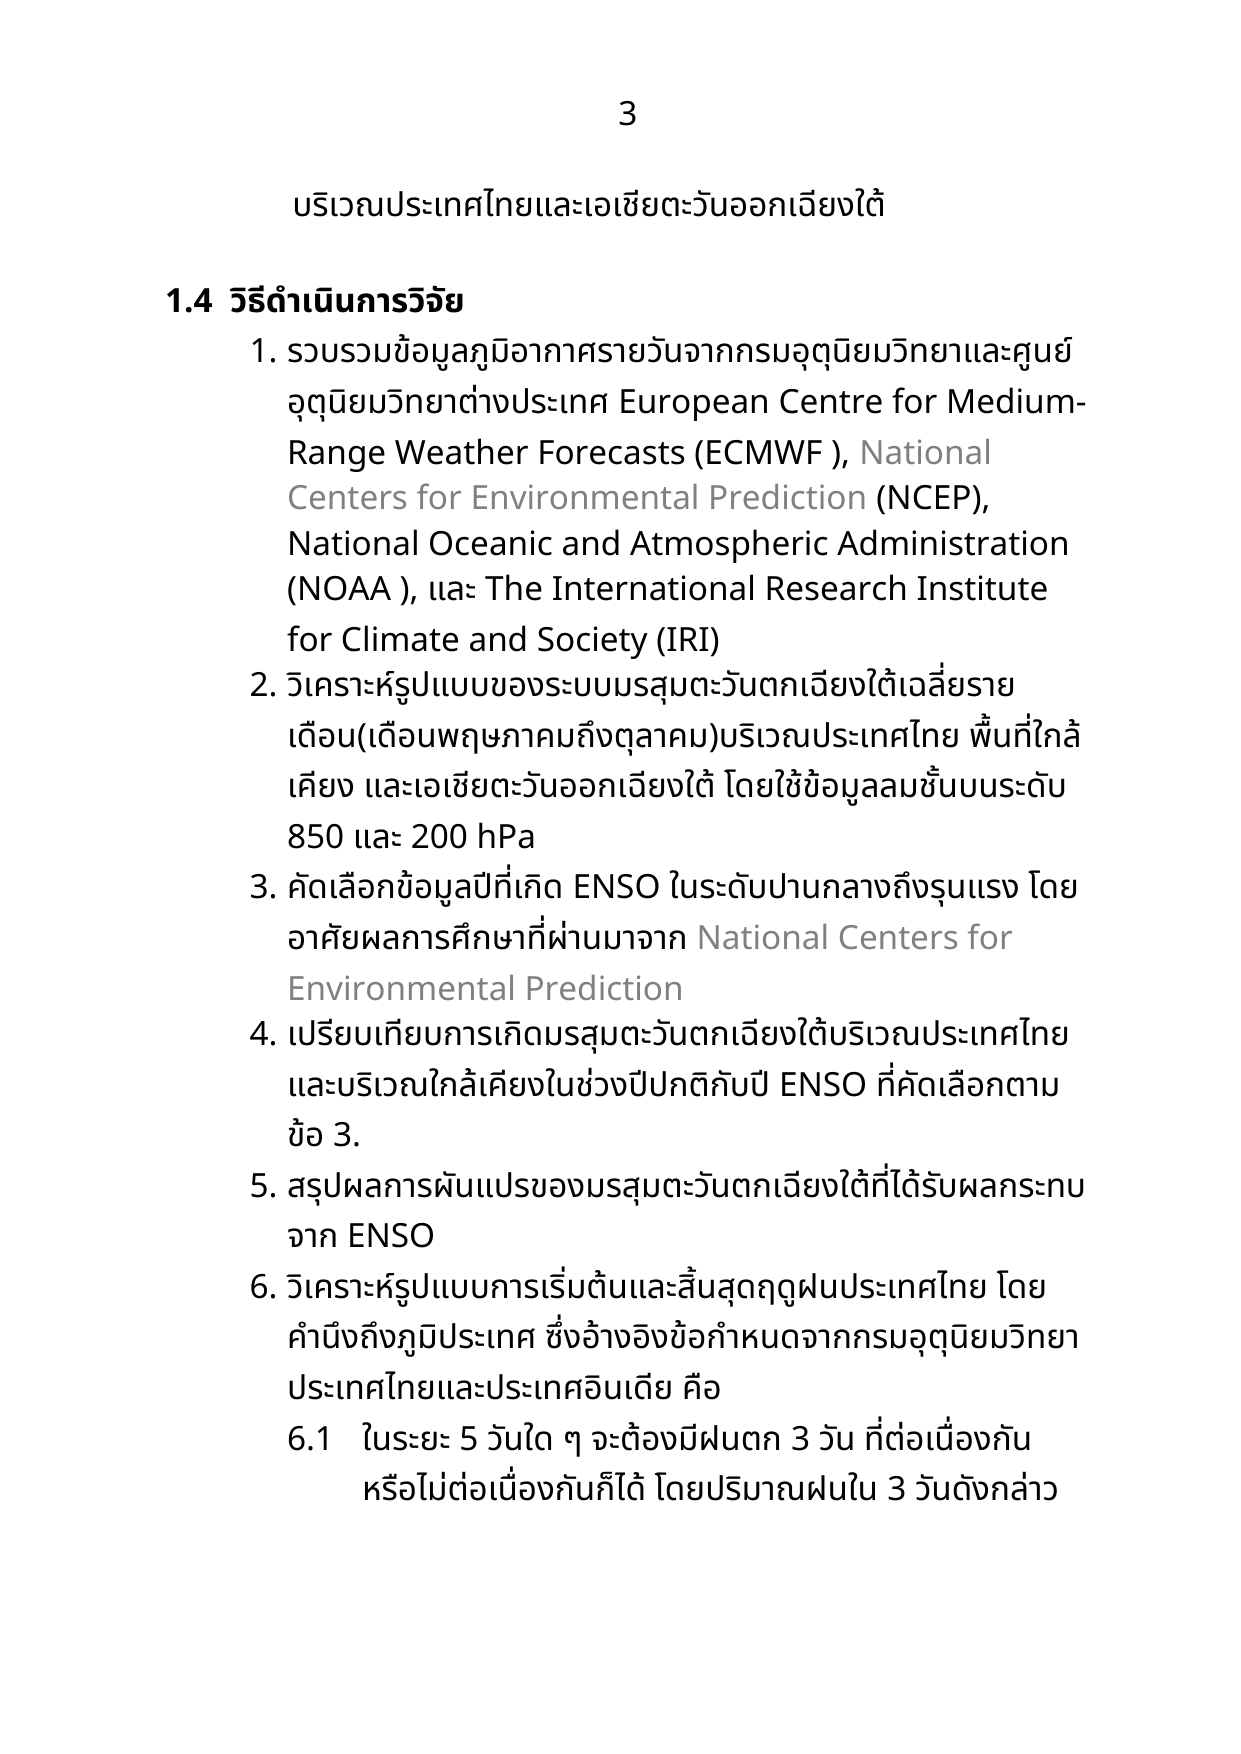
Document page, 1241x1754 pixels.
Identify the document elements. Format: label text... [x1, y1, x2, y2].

text บริเวณประเทศไทยและเอเชียตะวันออกเฉียงใต้ [165, 181, 1090, 231]
text 1.4 วิธีดำเนินการวิจัย [165, 277, 1090, 327]
list รวบรวมข้อมูลภูมิอากาศรายวันจากกรมอุตุนิยมวิทยาและศูนย์อุตุนิยมวิทยาต่างประเทศ European Centre for Medium-Range Weather Forecasts (ECMWF ), National Centers for Environmental Prediction (NCEP), National Oceanic and Atmospheric Administration (NOAA ), และ The International Research Institute for Climate and Society (IRI) [249, 327, 1090, 661]
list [287, 1414, 1090, 1516]
list วิเคราะห์รูปแบบของระบบมรสุมตะวันตกเฉียงใต้เฉลี่ยรายเดือน(เดือนพฤษภาคมถึงตุลาคม)บริเวณประเทศไทย พื้นที่ใกล้เคียง และเอเชียตะวันออกเฉียงใต้ โดยใช้ข้อมูลลมชั้นบนระดับ 850 และ 200 hPa [249, 661, 1090, 863]
list สรุปผลการผันแปรของมรสุมตะวันตกเฉียงใต้ที่ได้รับผลกระทบจาก ENSO [249, 1162, 1090, 1263]
list วิเคราะห์รูปแบบการเริ่มต้นและสิ้นสุดฤดูฝนประเทศไทย โดยคำนึงถึงภูมิประเทศ ซึ่งอ้างอิงข้อกำหนดจากกรมอุตุนิยมวิทยาประเทศไทยและประเทศอินเดีย คือ [249, 1263, 1090, 1414]
list คัดเลือกข้อมูลปีที่เกิด ENSO ในระดับปานกลางถึงรุนแรง โดยอาศัยผลการศึกษาที่ผ่านมาจาก National Centers for Environmental Prediction [249, 863, 1090, 1010]
list เปรียบเทียบการเกิดมรสุมตะวันตกเฉียงใต้บริเวณประเทศไทยและบริเวณใกล้เคียงในช่วงปีปกติกับปี ENSO ที่คัดเลือกตามข้อ 3. [249, 1010, 1090, 1162]
